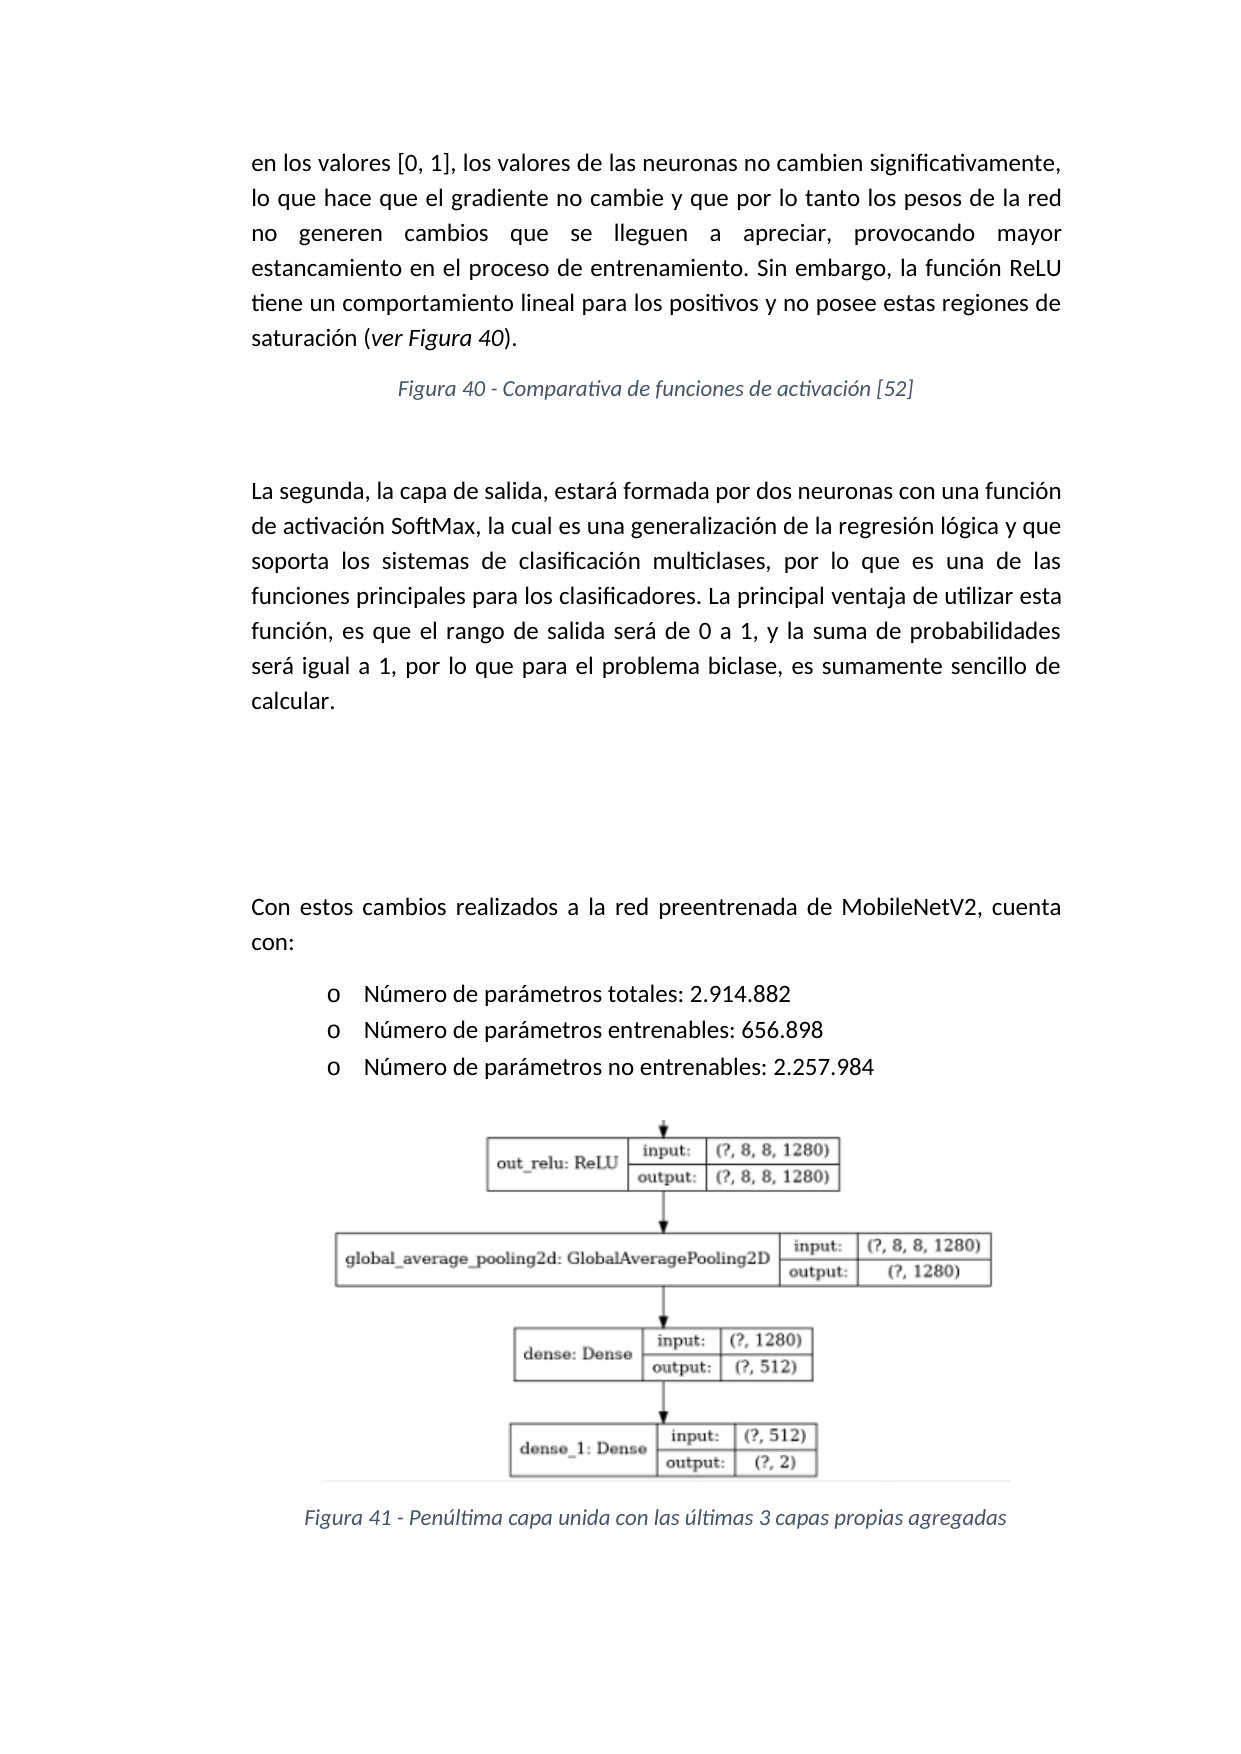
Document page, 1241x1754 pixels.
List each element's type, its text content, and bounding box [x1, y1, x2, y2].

list Número de parámetros totales: 2.914.882 [326, 978, 1063, 1010]
text Con estos cambios realizados a la red preentrenada de MobileNetV2, cuenta con: [251, 891, 1063, 957]
text La segunda, la capa de salida, estará formada por dos neuronas con una función de activación SoftMax, la cual es una generalización de la regresión lógica y que soporta los sistemas de clasificación multiclases, por lo que es una de las funciones principales para los clasificadores. La principal ventaja de utilizar esta función, es que el rango de salida será de 0 a 1, y la suma de probabilidades será igual a 1, por lo que para el problema biclase, es sumamente sencillo de calcular. [251, 475, 1063, 715]
picture [321, 1120, 1011, 1482]
list Número de parámetros entrenables: 656.898 [326, 1014, 1063, 1046]
text Finalmente el modelo contiene dos capas Dense, la primera de ellas, compuesta por 512 neuronas con una función de activación ReLU (Rectified Lineal Unit), ya que ayuda a que el modelo aprenda de forma más rápida, frente a la tanH (Tangente Hiperbólica) y la sigmoide, evitando las zonas de saturación, esto es, que para tanH en los valores [-1, 1] y que para la sigmoide en los valores [0, 1], los valores de las neuronas no cambien significativamente, lo que hace que el gradiente no cambie y que por lo tanto los pesos de la red no generen cambios que se lleguen a apreciar, provocando mayor estancamiento en el proceso de entrenamiento. Sin embargo, la función ReLU tiene un comportamiento lineal para los positivos y no posee estas regiones de saturación (ver Figura 40). [251, 148, 1063, 353]
list Número de parámetros no entrenables: 2.257.984 [326, 1051, 1063, 1083]
